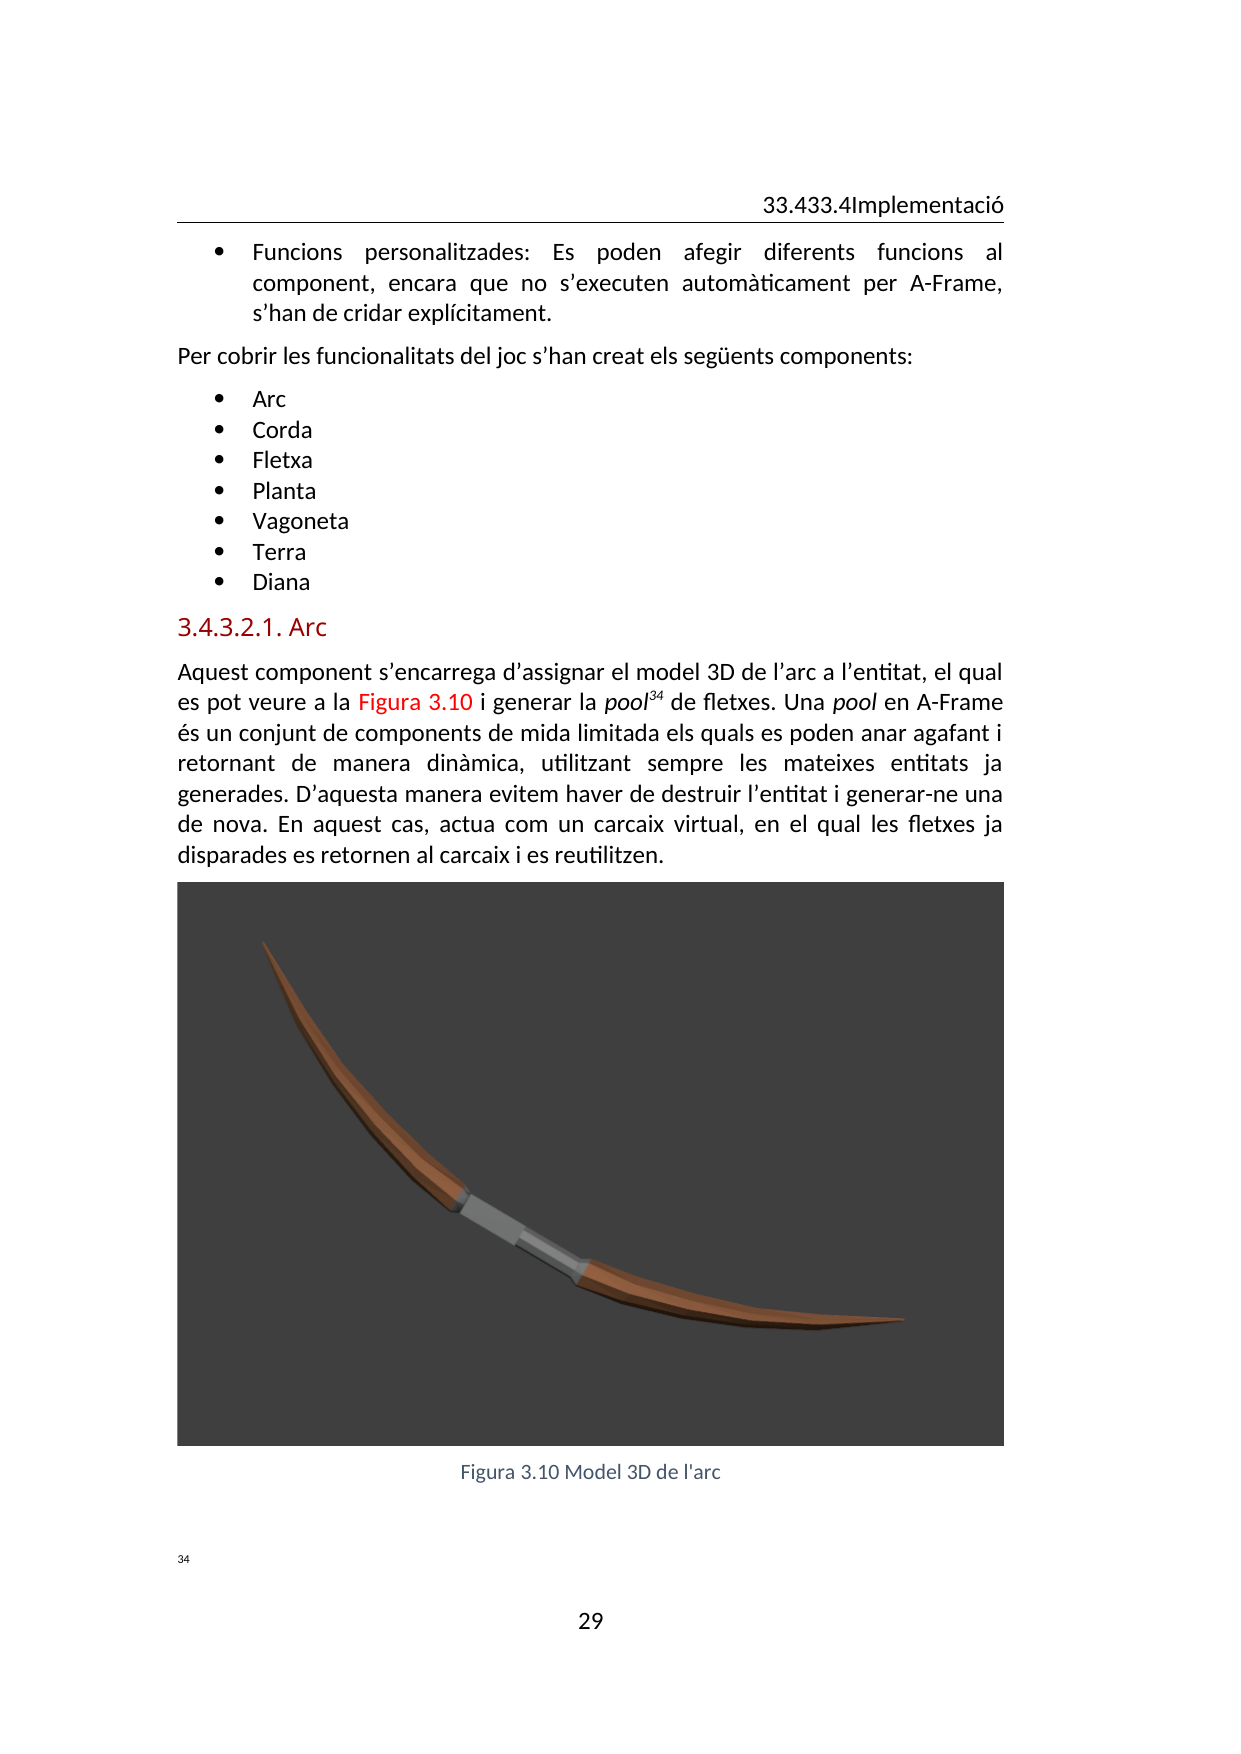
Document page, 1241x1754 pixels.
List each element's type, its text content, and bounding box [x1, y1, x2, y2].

text Per cobrir les funcionalitats del joc s’han creat els següents components: [177, 340, 1004, 371]
list Funcions personalitzades: Es poden afegir diferents funcions al component, encara que no s’executen automàticament per A-Frame, s’han de cridar explícitament. [215, 236, 1004, 328]
list Diana [215, 566, 1004, 597]
picture [177, 882, 1004, 1446]
list Fletxa [215, 444, 1004, 475]
list Corda [215, 414, 1004, 444]
list Arc [215, 383, 1004, 414]
list Planta [215, 475, 1004, 505]
subtitle Arc [177, 609, 1004, 643]
list Terra [215, 536, 1004, 566]
list Vagoneta [215, 505, 1004, 536]
